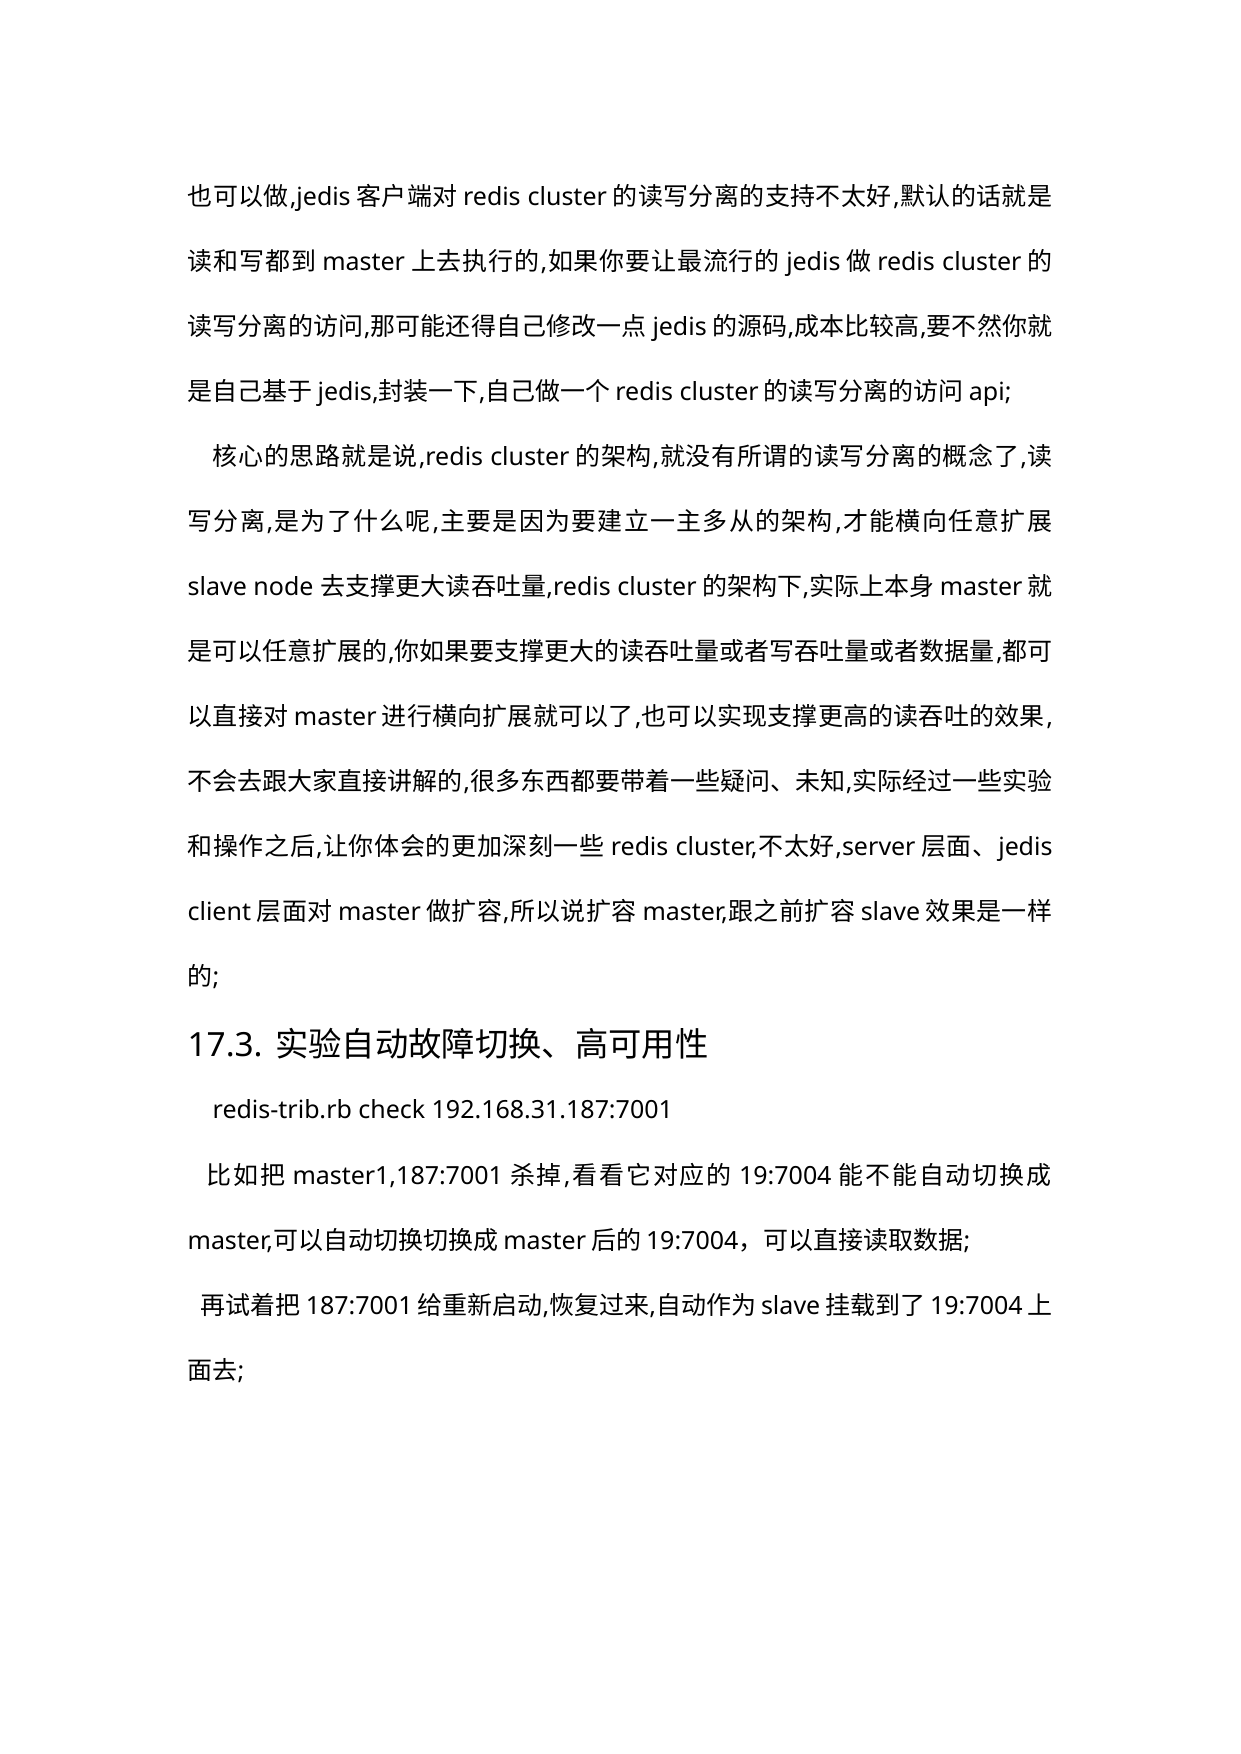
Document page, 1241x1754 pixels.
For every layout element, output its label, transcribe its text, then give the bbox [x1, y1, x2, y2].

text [187, 162, 1053, 422]
text 比如把master1,187:7001杀掉,看看它对应的19:7004能不能自动切换成master,可以自动切换切换成master后的19:7004，可以直接读取数据; [187, 1141, 1053, 1271]
text 再试着把187:7001给重新启动,恢复过来,自动作为slave挂载到了19:7004上面去; [187, 1271, 1053, 1401]
text 核心的思路就是说,redis cluster的架构,就没有所谓的读写分离的概念了,读写分离,是为了什么呢,主要是因为要建立一主多从的架构,才能横向任意扩展slave node 去支撑更大读吞吐量,redis cluster的架构下,实际上本身master就是可以任意扩展的,你如果要支撑更大的读吞吐量或者写吞吐量或者数据量,都可以直接对master进行横向扩展就可以了,也可以实现支撑更高的读吞吐的效果,不会去跟大家直接讲解的,很多东西都要带着一些疑问、未知,实际经过一些实验和操作之后,让你体会的更加深刻一些redis cluster,不太好,server层面、jedis client层面对master做扩容,所以说扩容master,跟之前扩容slave效果是一样的; [187, 422, 1053, 1007]
subtitle 实验自动故障切换、高可用性 [187, 1009, 1053, 1074]
text redis-trib.rb check 192.168.31.187:7001 [187, 1076, 1053, 1141]
